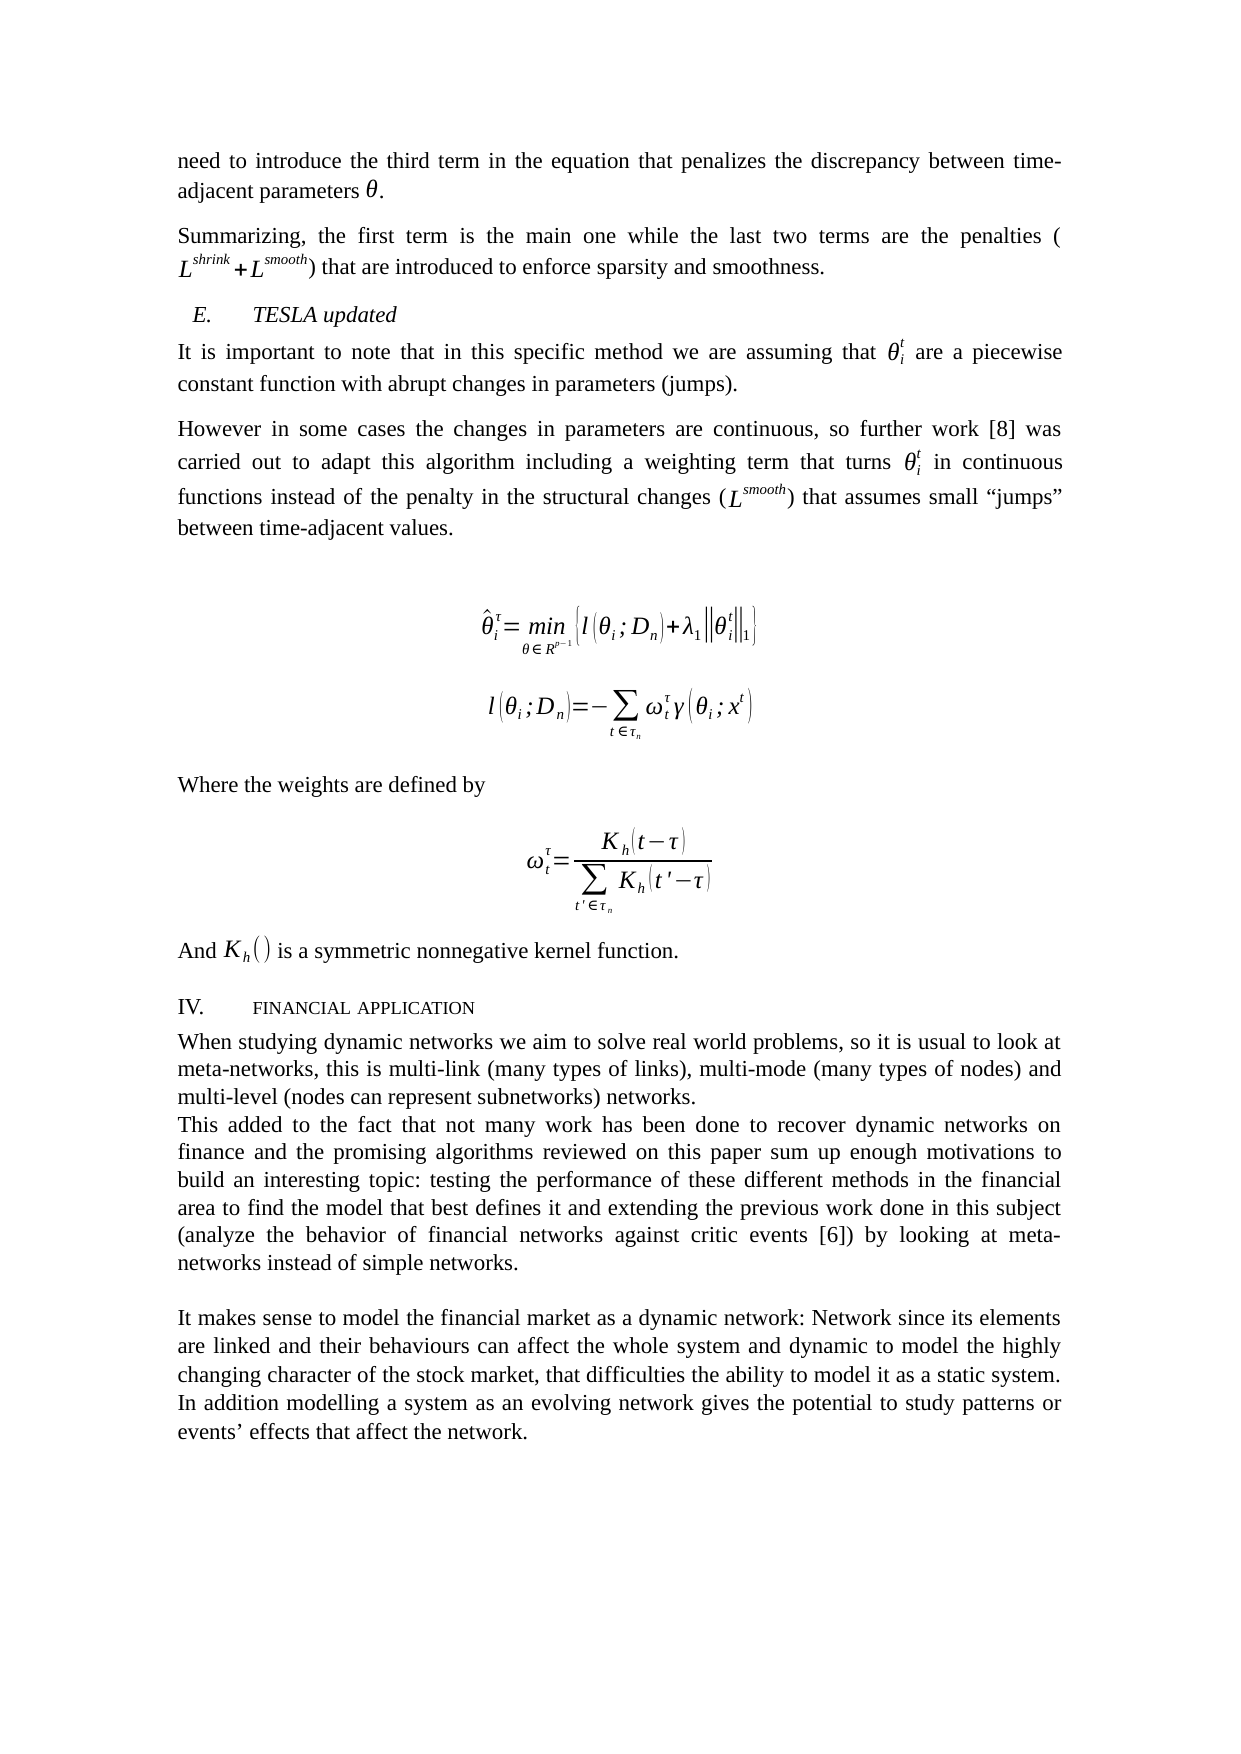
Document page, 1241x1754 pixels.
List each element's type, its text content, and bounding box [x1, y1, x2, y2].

text Summarizing, the first term is the main one while the last two terms are the penalties () that are introduced to enforce sparsity and smoothness. [177, 222, 1063, 282]
text This added to the fact that not many work has been done to recover dynamic networks on finance and the promising algorithms reviewed on this paper sum up enough motivations to build an interesting topic: testing the performance of these different methods in the financial area to find the model that best defines it and extending the previous work done in this subject (analyze the behavior of financial networks against critic events [6]) by looking at meta-networks instead of simple networks. [177, 1111, 1063, 1275]
text However in some cases the changes in parameters are continuous, so further work [8] was carried out to adapt this algorithm including a weighting term that turns in continuous functions instead of the penalty in the structural changes () that assumes small “jumps” between time-adjacent values. [177, 416, 1063, 541]
text And is a symmetric nonnegative kernel function. [177, 934, 1063, 966]
subtitle financial application [177, 993, 1063, 1019]
text Where the weights are defined by [177, 771, 1063, 797]
text It makes sense to model the financial market as a dynamic network: Network since its elements are linked and their behaviours can affect the whole system and dynamic to model the highly changing character of the stock market, that difficulties the ability to model it as a static system. In addition modelling a system as an evolving network gives the potential to study patterns or events’ effects that affect the network. [177, 1304, 1063, 1444]
text It is important to note that in this specific method we are assuming that are a piecewise constant function with abrupt changes in parameters (jumps). [177, 333, 1063, 397]
text When studying dynamic networks we aim to solve real world problems, so it is usual to look at meta-networks, this is multi-link (many types of links), multi-mode (many types of nodes) and multi-level (nodes can represent subnetworks) networks. [177, 1028, 1063, 1109]
subtitle TESLA updated [192, 301, 1063, 327]
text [177, 148, 1063, 204]
